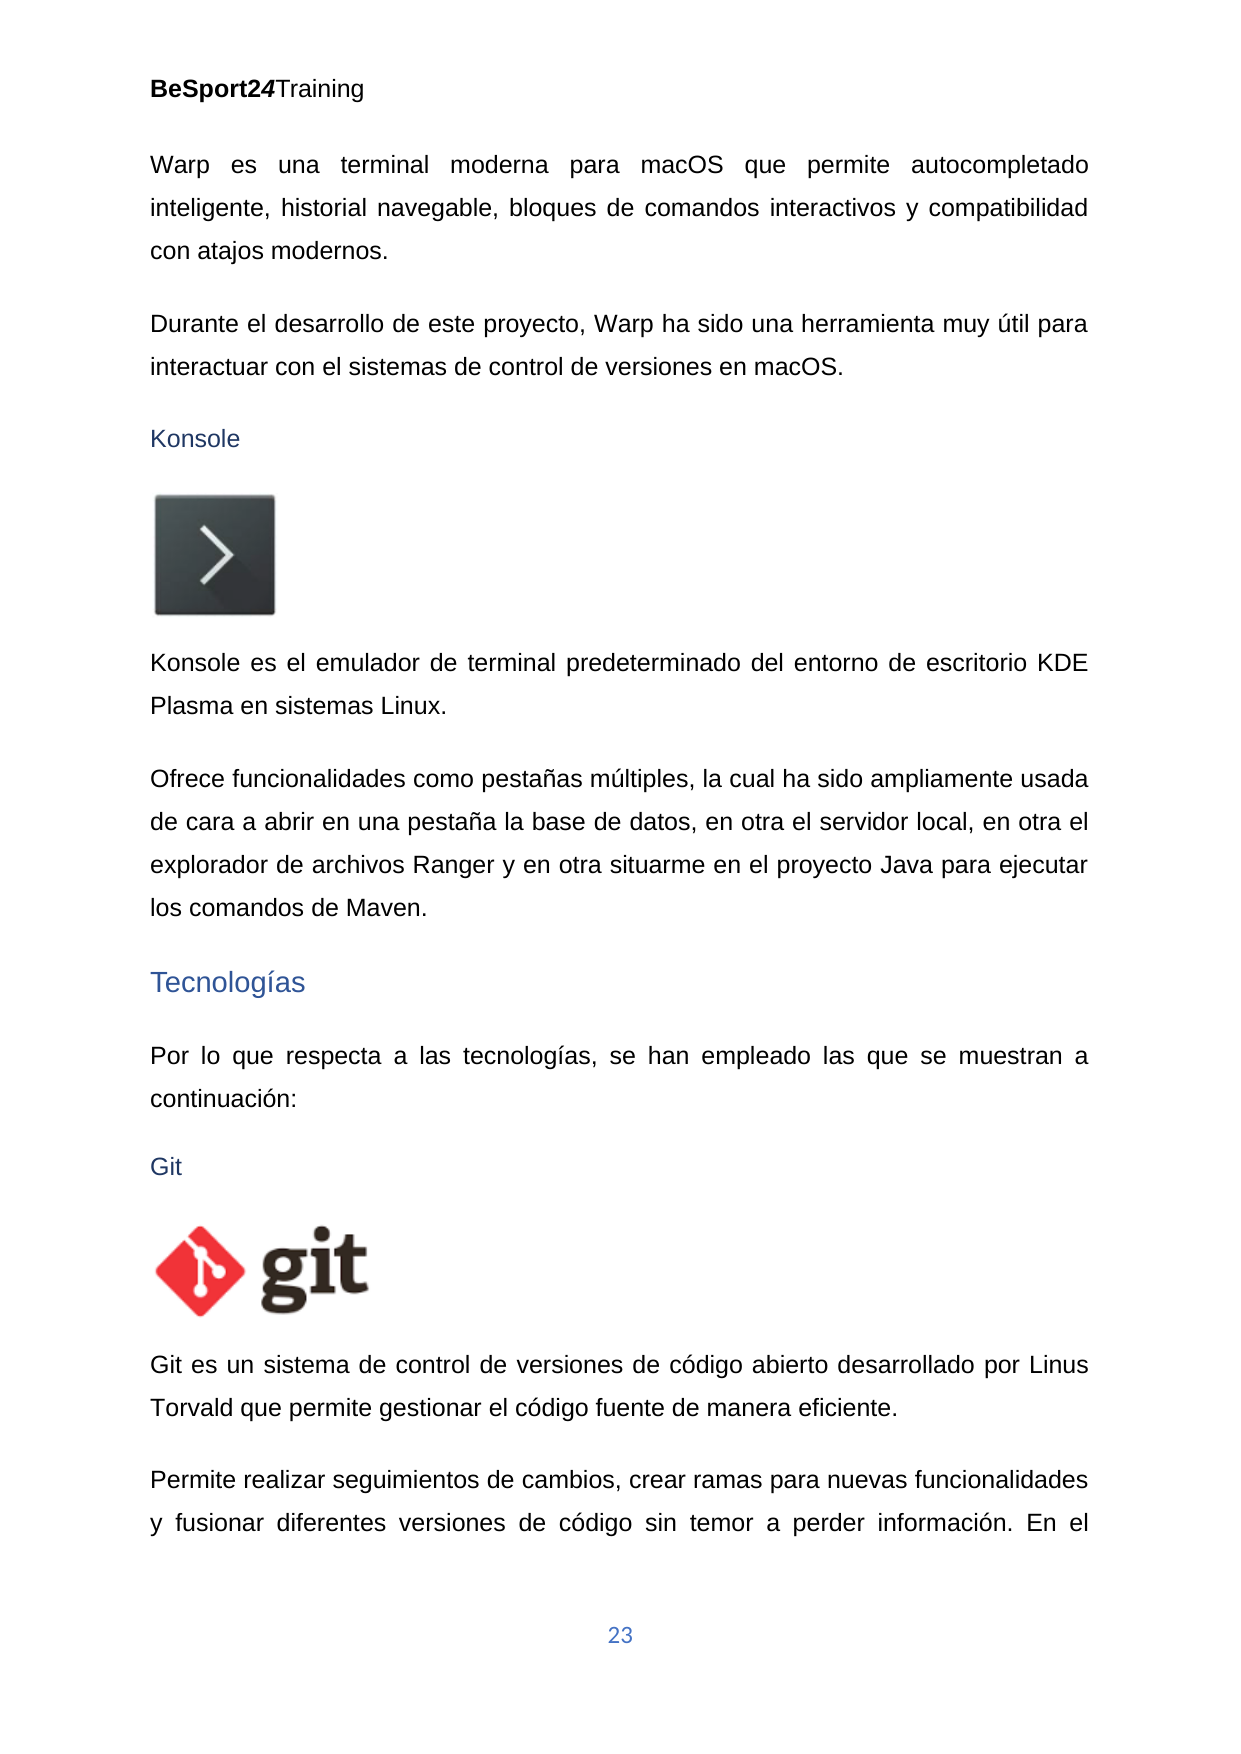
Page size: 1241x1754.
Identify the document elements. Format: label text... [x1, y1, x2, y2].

subtitle Git [150, 1152, 1090, 1181]
subtitle Konsole [150, 424, 1090, 453]
subtitle Tecnologías [150, 965, 1090, 999]
text Git es un sistema de control de versiones de código abierto desarrollado por Linus Torvald que permite gestionar el código fuente de manera eficiente. [150, 1349, 1090, 1421]
text Durante el desarrollo de este proyecto, Warp ha sido una herramienta muy útil para interactuar con el sistemas de control de versiones en macOS. [150, 308, 1090, 380]
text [150, 1465, 1090, 1537]
picture [150, 1220, 378, 1321]
text Warp es una terminal moderna para macOS que permite autocompletado inteligente, historial navegable, bloques de comandos interactivos y compatibilidad con atajos modernos. [150, 150, 1090, 265]
text Por lo que respecta a las tecnologías, se han empleado las que se muestran a continuación: [150, 1041, 1090, 1112]
picture [150, 492, 280, 619]
text Konsole es el emulador de terminal predeterminado del entorno de escritorio KDE Plasma en sistemas Linux. [150, 648, 1090, 720]
text Ofrece funcionalidades como pestañas múltiples, la cual ha sido ampliamente usada de cara a abrir en una pestaña la base de datos, en otra el servidor local, en otra el explorador de archivos Ranger y en otra situarme en el proyecto Java para ejecutar los comandos de Maven. [150, 764, 1090, 922]
